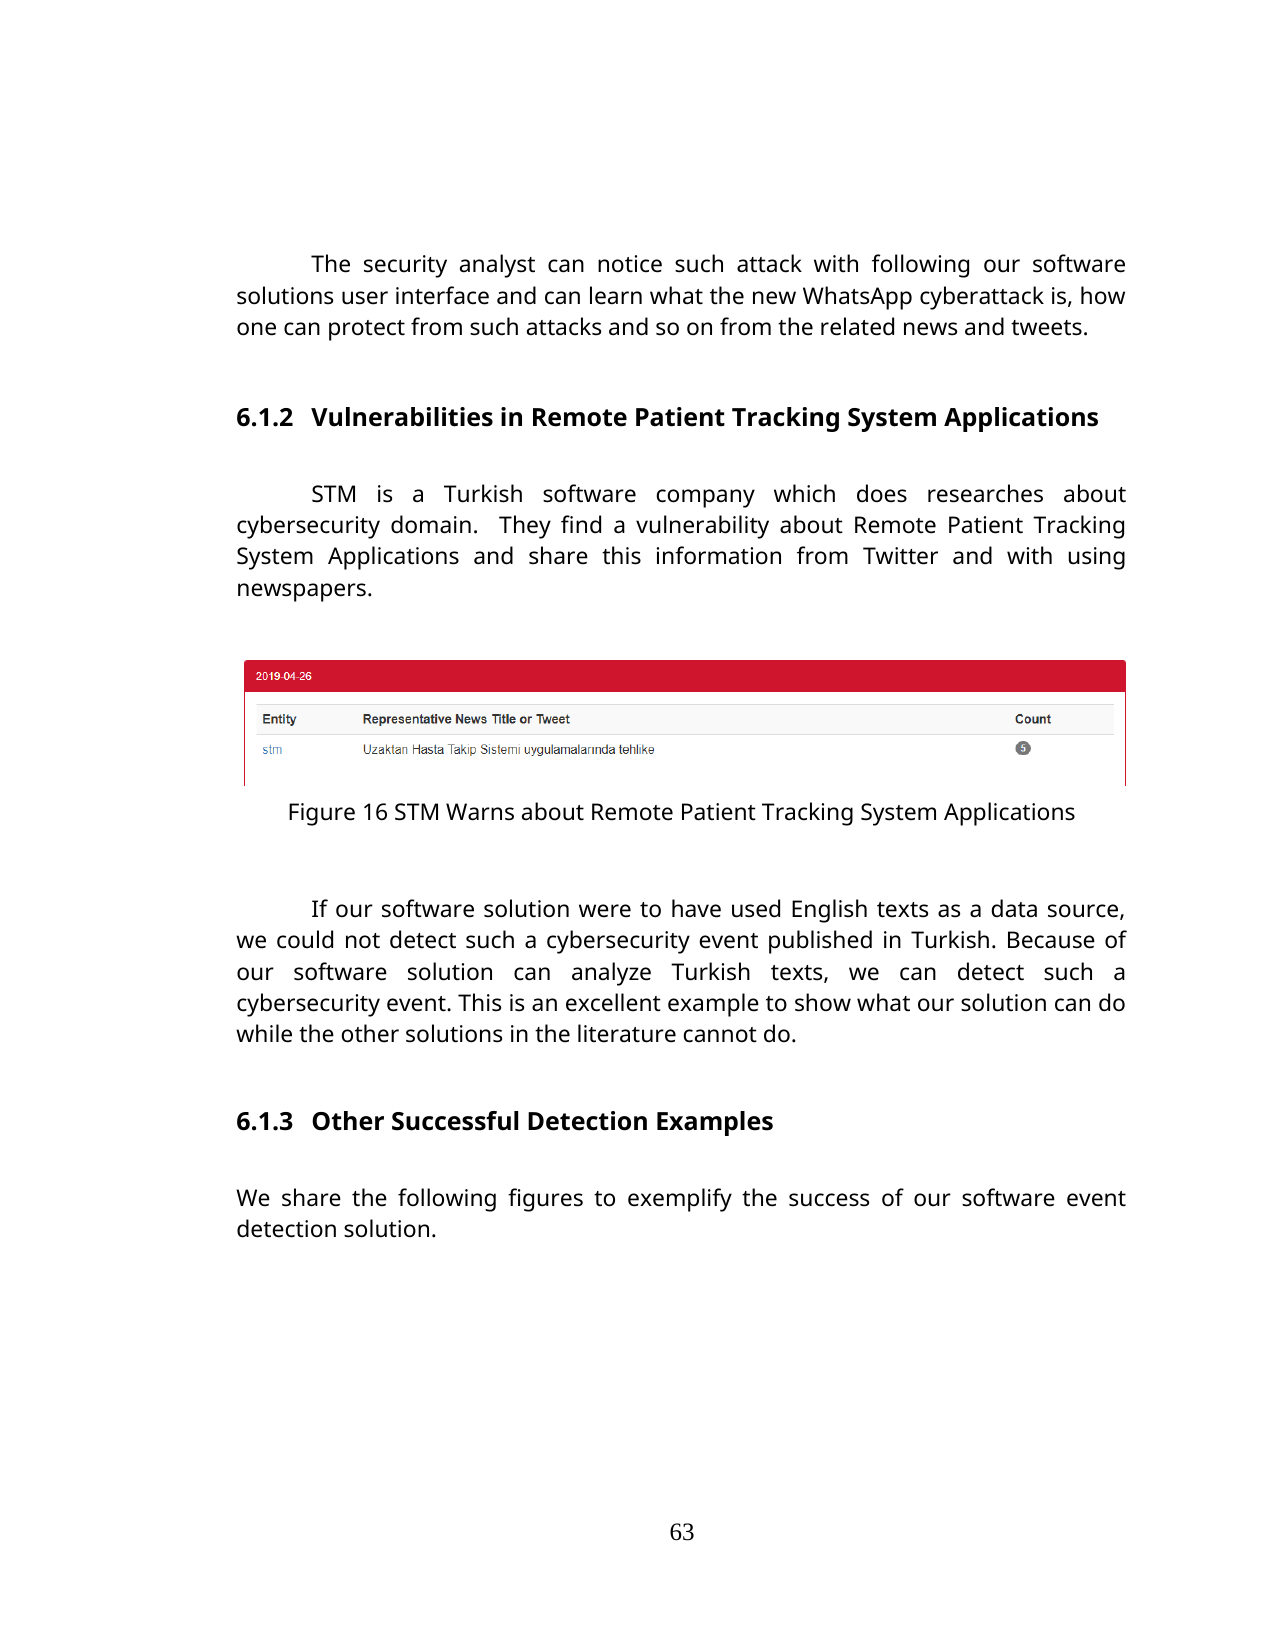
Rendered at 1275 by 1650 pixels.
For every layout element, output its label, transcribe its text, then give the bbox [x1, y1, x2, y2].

subtitle Vulnerabilities in Remote Patient Tracking System Applications [236, 399, 1127, 433]
text We share the following figures to exemplify the success of our software event detection solution. [236, 1182, 1127, 1244]
subtitle Other Successful Detection Examples [236, 1103, 1127, 1137]
picture [236, 657, 1128, 786]
text The security analyst can notice such attack with following our software solutions user interface and can learn what the new WhatsApp cyberattack is, how one can protect from such attacks and so on from the related news and tweets. [236, 248, 1127, 342]
text Figure 16 STM Warns about Remote Patient Tracking System Applications [236, 796, 1127, 828]
text If our software solution were to have used English texts as a data source, we could not detect such a cybersecurity event published in Turkish. Because of our software solution can analyze Turkish texts, we can detect such a cybersecurity event. This is an excellent example to show what our solution can do while the other solutions in the literature cannot do. [236, 893, 1127, 1049]
text STM is a Turkish software company which does researches about cybersecurity domain. They find a vulnerability about Remote Patient Tracking System Applications and share this information from Twitter and with using newspapers. [236, 478, 1127, 603]
